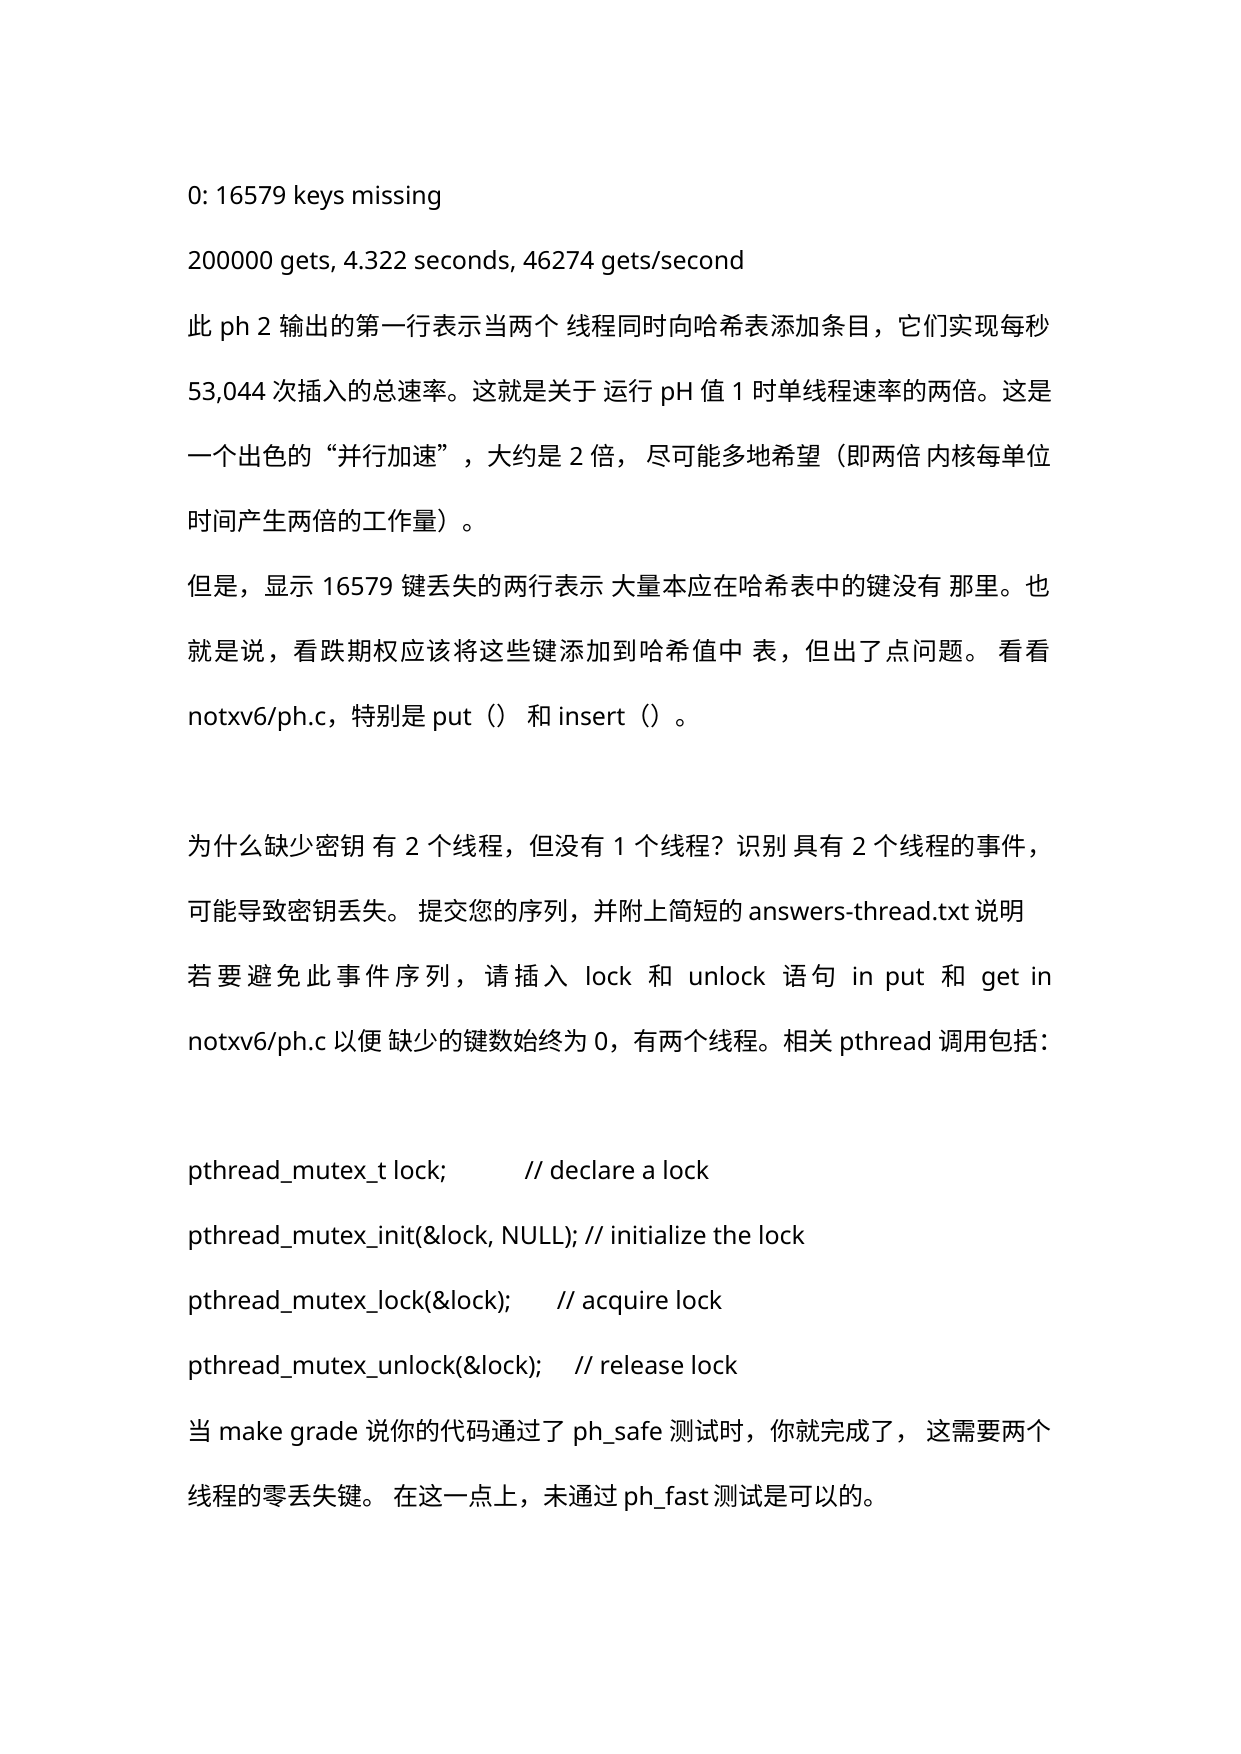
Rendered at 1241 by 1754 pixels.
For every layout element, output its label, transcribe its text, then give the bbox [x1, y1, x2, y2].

text 为什么缺少密钥 有 2 个线程，但没有 1 个线程？识别 具有 2 个线程的事件，可能导致密钥丢失。 提交您的序列，并附上简短的answers-thread.txt说明 [187, 812, 1053, 942]
text 但是，显示 16579 键丢失的两行表示 大量本应在哈希表中的键没有 那里。也就是说，看跌期权应该将这些键添加到哈希值中 表，但出了点问题。 看看 notxv6/ph.c，特别是 put（） 和 insert（）。 [187, 552, 1053, 747]
text 200000 gets, 4.322 seconds, 46274 gets/second [187, 227, 1053, 292]
text 若要避免此事件序列，请插入 lock 和 unlock 语句 in put 和 get in notxv6/ph.c 以便 缺少的键数始终为 0，有两个线程。相关 pthread 调用包括： [187, 942, 1053, 1072]
text pthread_mutex_init(&lock, NULL); // initialize the lock [187, 1202, 1053, 1267]
text 0: 16579 keys missing [187, 162, 1053, 227]
text 当 make grade 说你的代码通过了 ph_safe 测试时，你就完成了， 这需要两个线程的零丢失键。 在这一点上，未通过ph_fast测试是可以的。 [187, 1397, 1053, 1527]
text pthread_mutex_lock(&lock); // acquire lock [187, 1267, 1053, 1332]
text 此 ph 2 输出的第一行表示当两个 线程同时向哈希表添加条目，它们实现每秒 53,044 次插入的总速率。这就是关于 运行 pH 值 1 时单线程速率的两倍。这是一个出色的“并行加速”，大约是 2 倍， 尽可能多地希望（即两倍 内核每单位时间产生两倍的工作量）。 [187, 292, 1053, 552]
text pthread_mutex_unlock(&lock); // release lock [187, 1332, 1053, 1397]
text pthread_mutex_t lock; // declare a lock [187, 1137, 1053, 1202]
